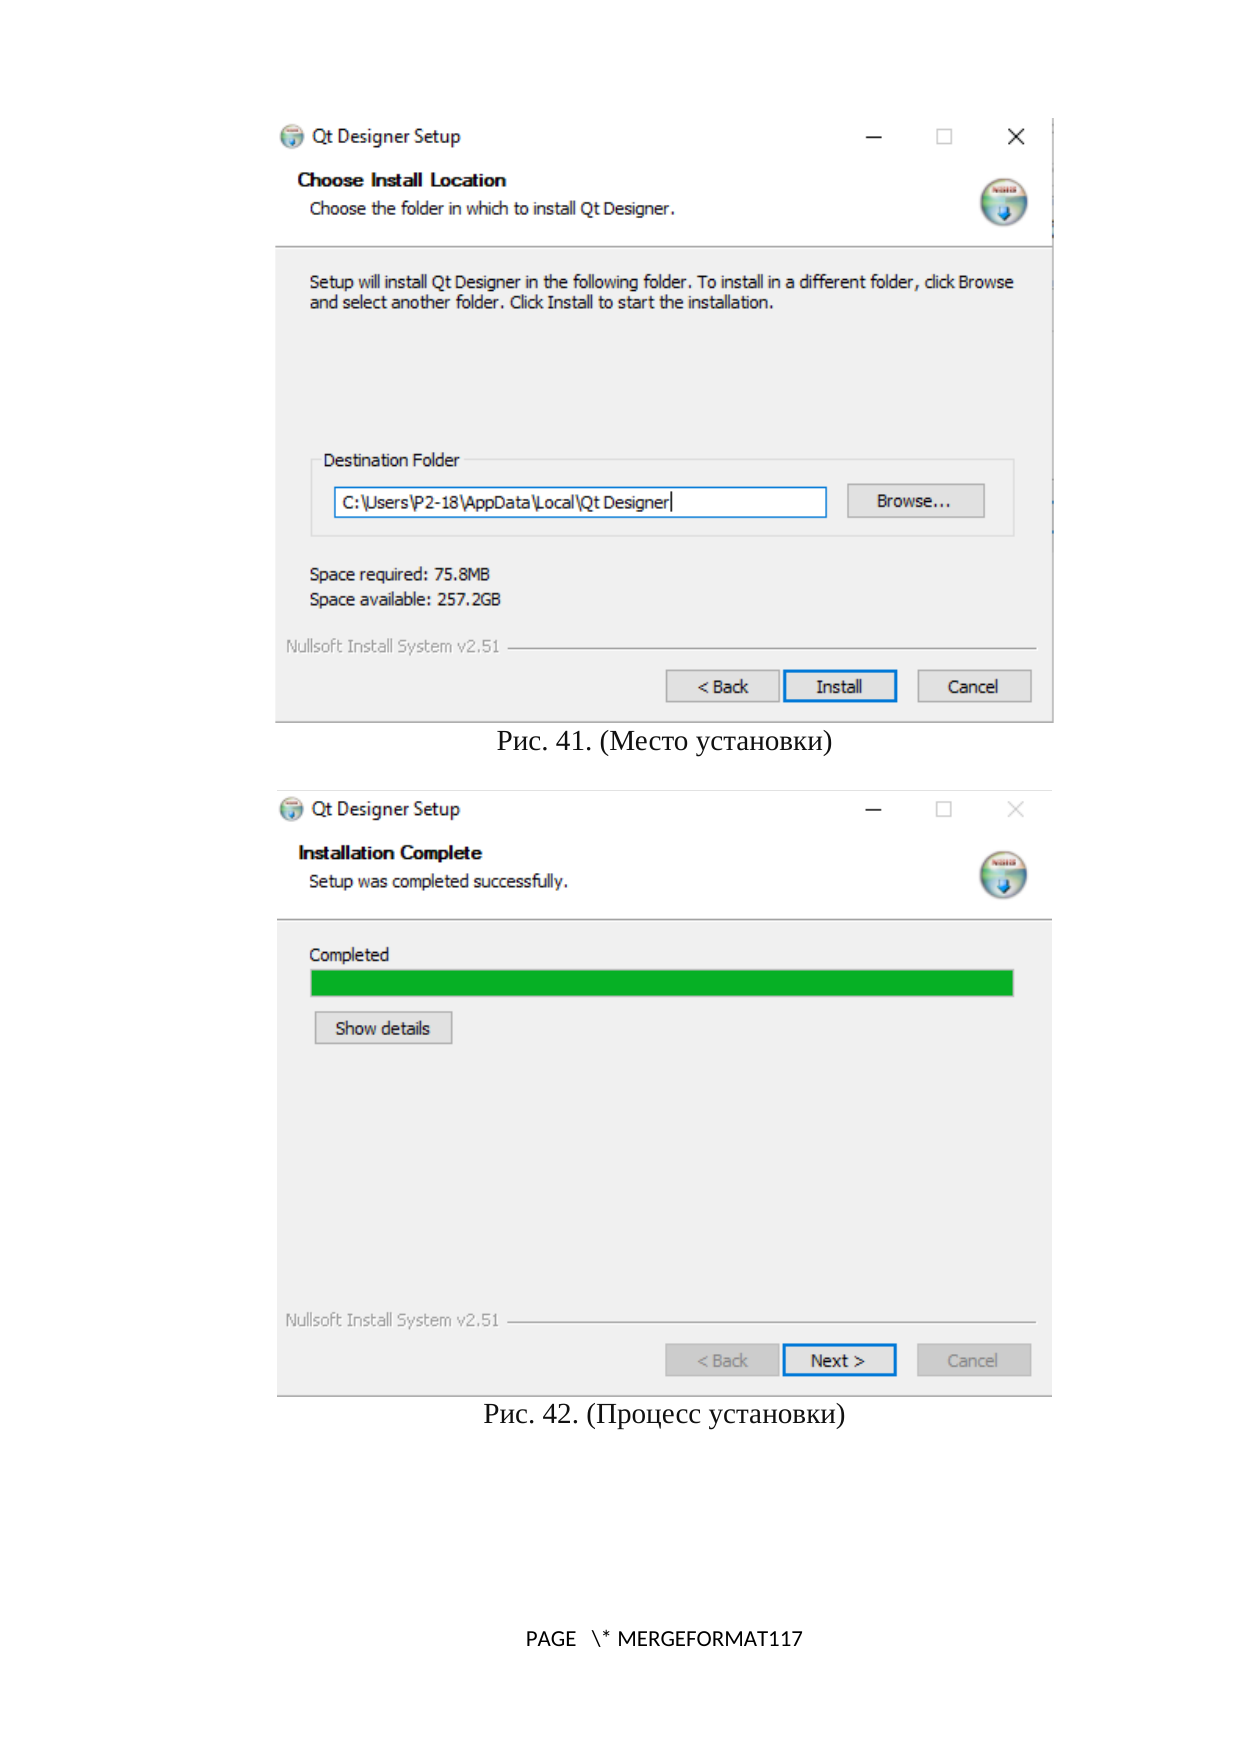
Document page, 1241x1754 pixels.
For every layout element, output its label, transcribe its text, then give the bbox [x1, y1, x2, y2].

picture [277, 790, 1052, 1397]
text Рис. 42. (Процесс установки) [177, 1396, 1152, 1430]
text Рис. 41. (Место установки) [177, 723, 1152, 756]
picture [275, 118, 1054, 723]
